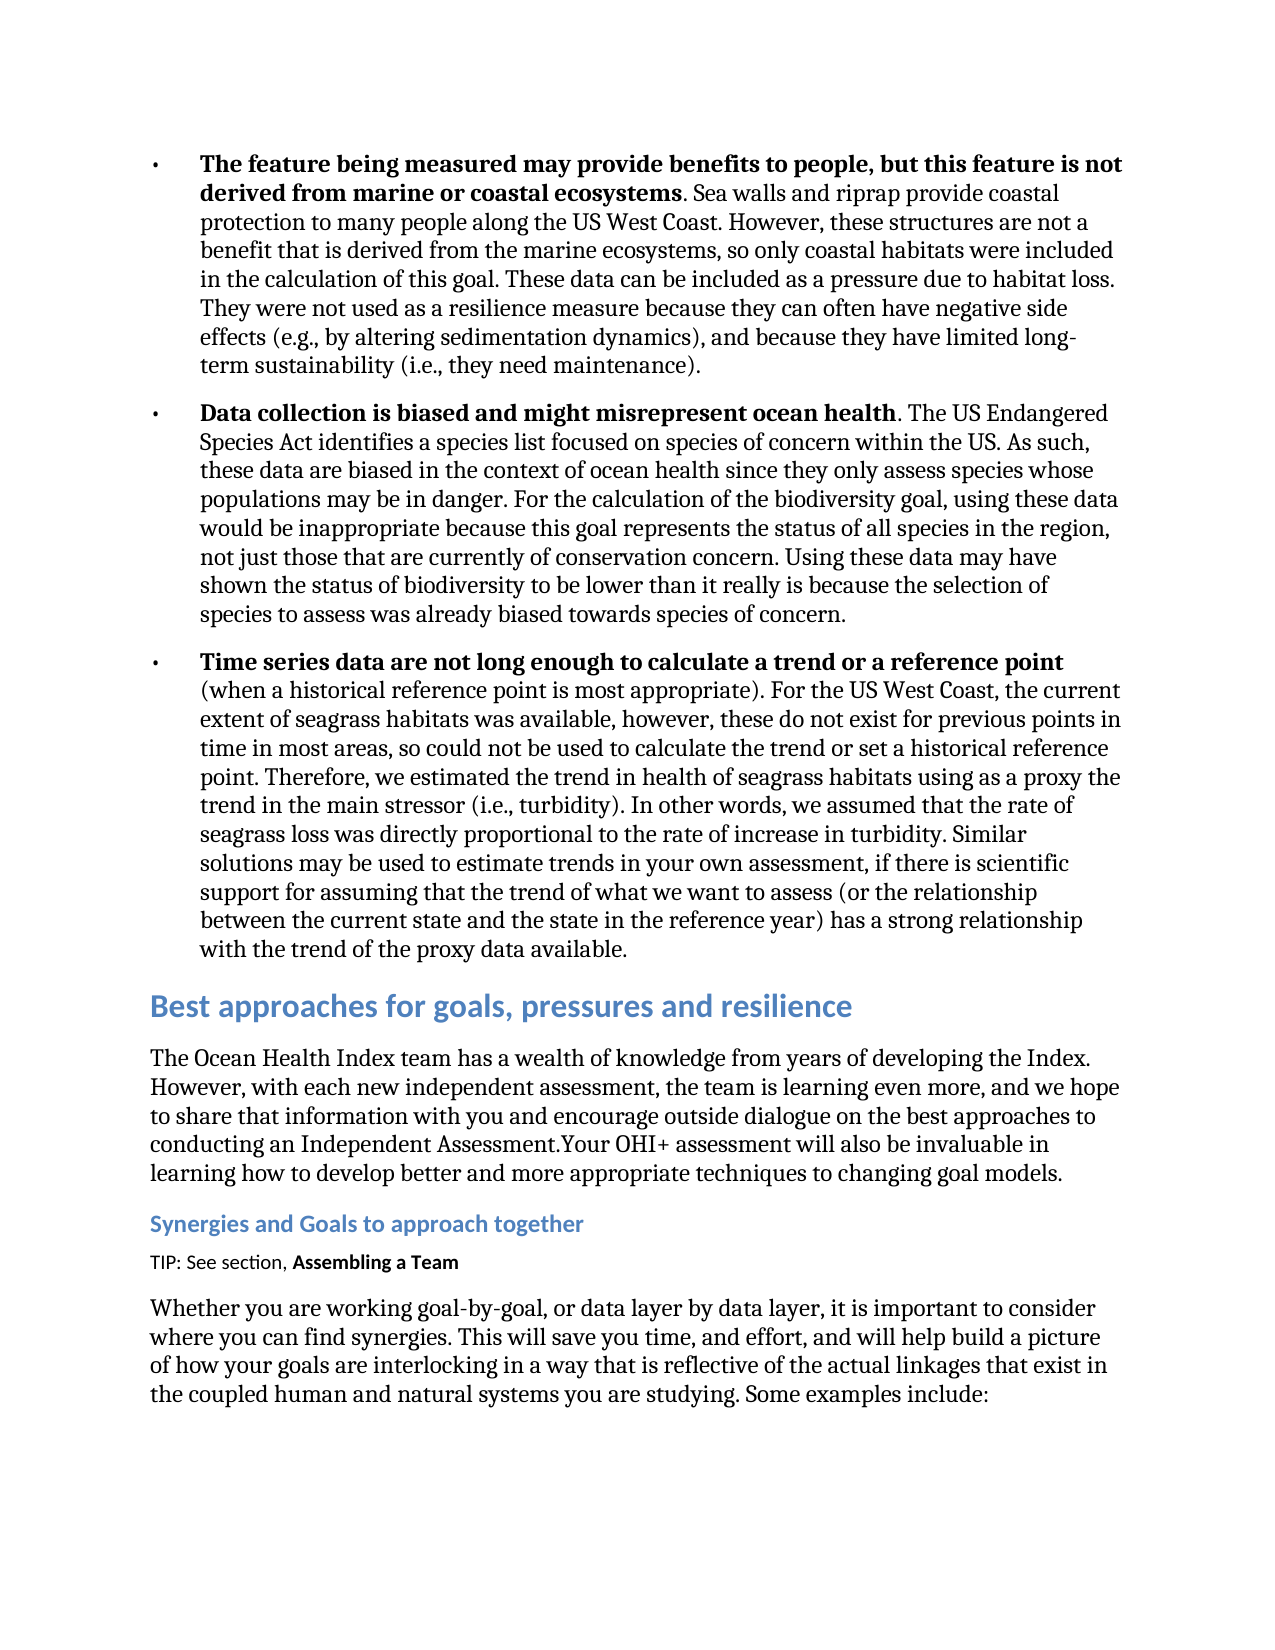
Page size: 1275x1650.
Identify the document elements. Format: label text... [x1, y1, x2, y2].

text The Ocean Health Index team has a wealth of knowledge from years of developing the Index. However, with each new independent assessment, the team is learning even more, and we hope to share that information with you and encourage outside dialogue on the best approaches to conducting an Independent Assessment.Your OHI+ assessment will also be invaluable in learning how to develop better and more appropriate techniques to changing goal models. [150, 1044, 1125, 1188]
list The feature being measured may provide benefits to people, but this feature is not derived from marine or coastal ecosystems. Sea walls and riprap provide coastal protection to many people along the US West Coast. However, these structures are not a benefit that is derived from the marine ecosystems, so only coastal habitats were included in the calculation of this goal. These data can be included as a pressure due to habitat loss. They were not used as a resilience measure because they can often have negative side effects (e.g., by altering sedimentation dynamics), and because they have limited long-term sustainability (i.e., they need maintenance). [150, 150, 1125, 380]
text TIP: See section, Assembling a Team [150, 1249, 1125, 1275]
text Whether you are working goal-by-goal, or data layer by data layer, it is important to consider where you can find synergies. This will save you time, and effort, and will help build a picture of how your goals are interlocking in a way that is reflective of the actual linkages that exist in the coupled human and natural systems you are studying. Some examples include: [150, 1294, 1125, 1409]
subtitle Synergies and Goals to approach together [150, 1209, 1125, 1239]
list Time series data are not long enough to calculate a trend or a reference point (when a historical reference point is most appropriate). For the US West Coast, the current extent of seagrass habitats was available, however, these do not exist for previous points in time in most areas, so could not be used to calculate the trend or set a historical reference point. Therefore, we estimated the trend in health of seagrass habitats using as a proxy the trend in the main stressor (i.e., turbidity). In other words, we assumed that the rate of seagrass loss was directly proportional to the rate of increase in turbidity. Similar solutions may be used to estimate trends in your own assessment, if there is scientific support for assuming that the trend of what we want to assess (or the relationship between the current state and the state in the reference year) has a strong relationship with the trend of the proxy data available. [150, 647, 1125, 964]
list Data collection is biased and might misrepresent ocean health. The US Endangered Species Act identifies a species list focused on species of concern within the US. As such, these data are biased in the context of ocean health since they only assess species whose populations may be in danger. For the calculation of the biodiversity goal, using these data would be inappropriate because this goal represents the status of all species in the region, not just those that are currently of conservation concern. Using these data may have shown the status of biodiversity to be lower than it really is because the selection of species to assess was already biased towards species of concern. [150, 399, 1125, 629]
subtitle Best approaches for goals, pressures and resilience [150, 984, 1125, 1025]
